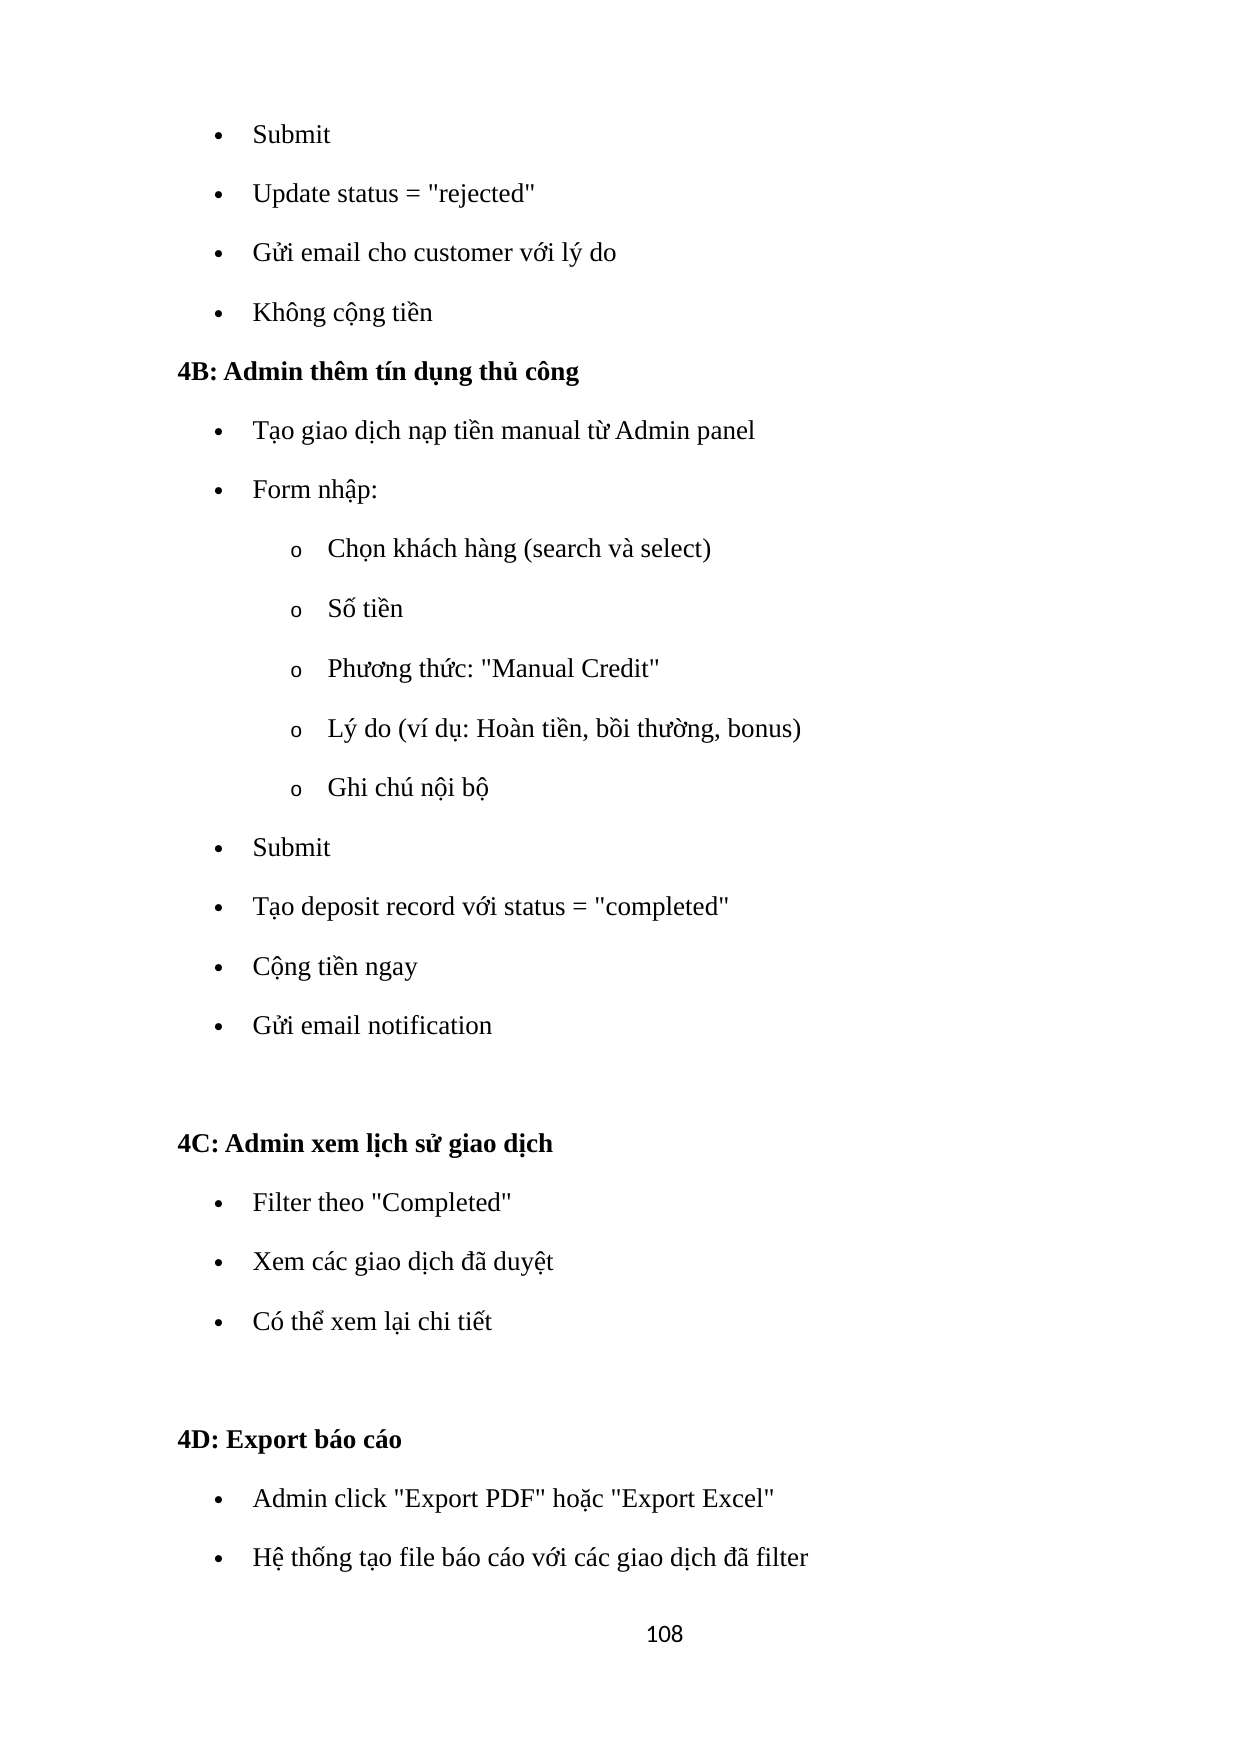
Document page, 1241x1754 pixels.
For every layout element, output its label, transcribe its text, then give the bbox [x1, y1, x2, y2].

list Xem các giao dịch đã duyệt [215, 1245, 1152, 1277]
list Lý do (ví dụ: Hoàn tiền, bồi thường, bonus) [290, 712, 1152, 743]
text 4C: Admin xem lịch sử giao dịch [177, 1127, 1152, 1158]
list Submit [215, 831, 1152, 862]
text 4D: Export báo cáo [177, 1423, 1152, 1454]
list Gửi email cho customer với lý do [215, 236, 1152, 268]
list Gửi email notification [215, 1009, 1152, 1040]
list Hệ thống tạo file báo cáo với các giao dịch đã filter [215, 1541, 1152, 1572]
list Số tiền [290, 592, 1152, 624]
list Filter theo "Completed" [215, 1186, 1152, 1217]
text 4B: Admin thêm tín dụng thủ công [177, 355, 1152, 386]
list Có thể xem lại chi tiết [215, 1304, 1152, 1336]
list Submit [215, 118, 1152, 149]
list Phương thức: "Manual Credit" [290, 652, 1152, 683]
list Form nhập: [215, 473, 1152, 504]
list Ghi chú nội bộ [290, 771, 1152, 803]
list Không cộng tiền [215, 296, 1152, 327]
list Admin click "Export PDF" hoặc "Export Excel" [215, 1482, 1152, 1513]
list Tạo giao dịch nạp tiền manual từ Admin panel [215, 414, 1152, 445]
list Tạo deposit record với status = "completed" [215, 890, 1152, 922]
list Update status = "rejected" [215, 177, 1152, 208]
list Chọn khách hàng (search và select) [290, 532, 1152, 564]
list Cộng tiền ngay [215, 949, 1152, 981]
